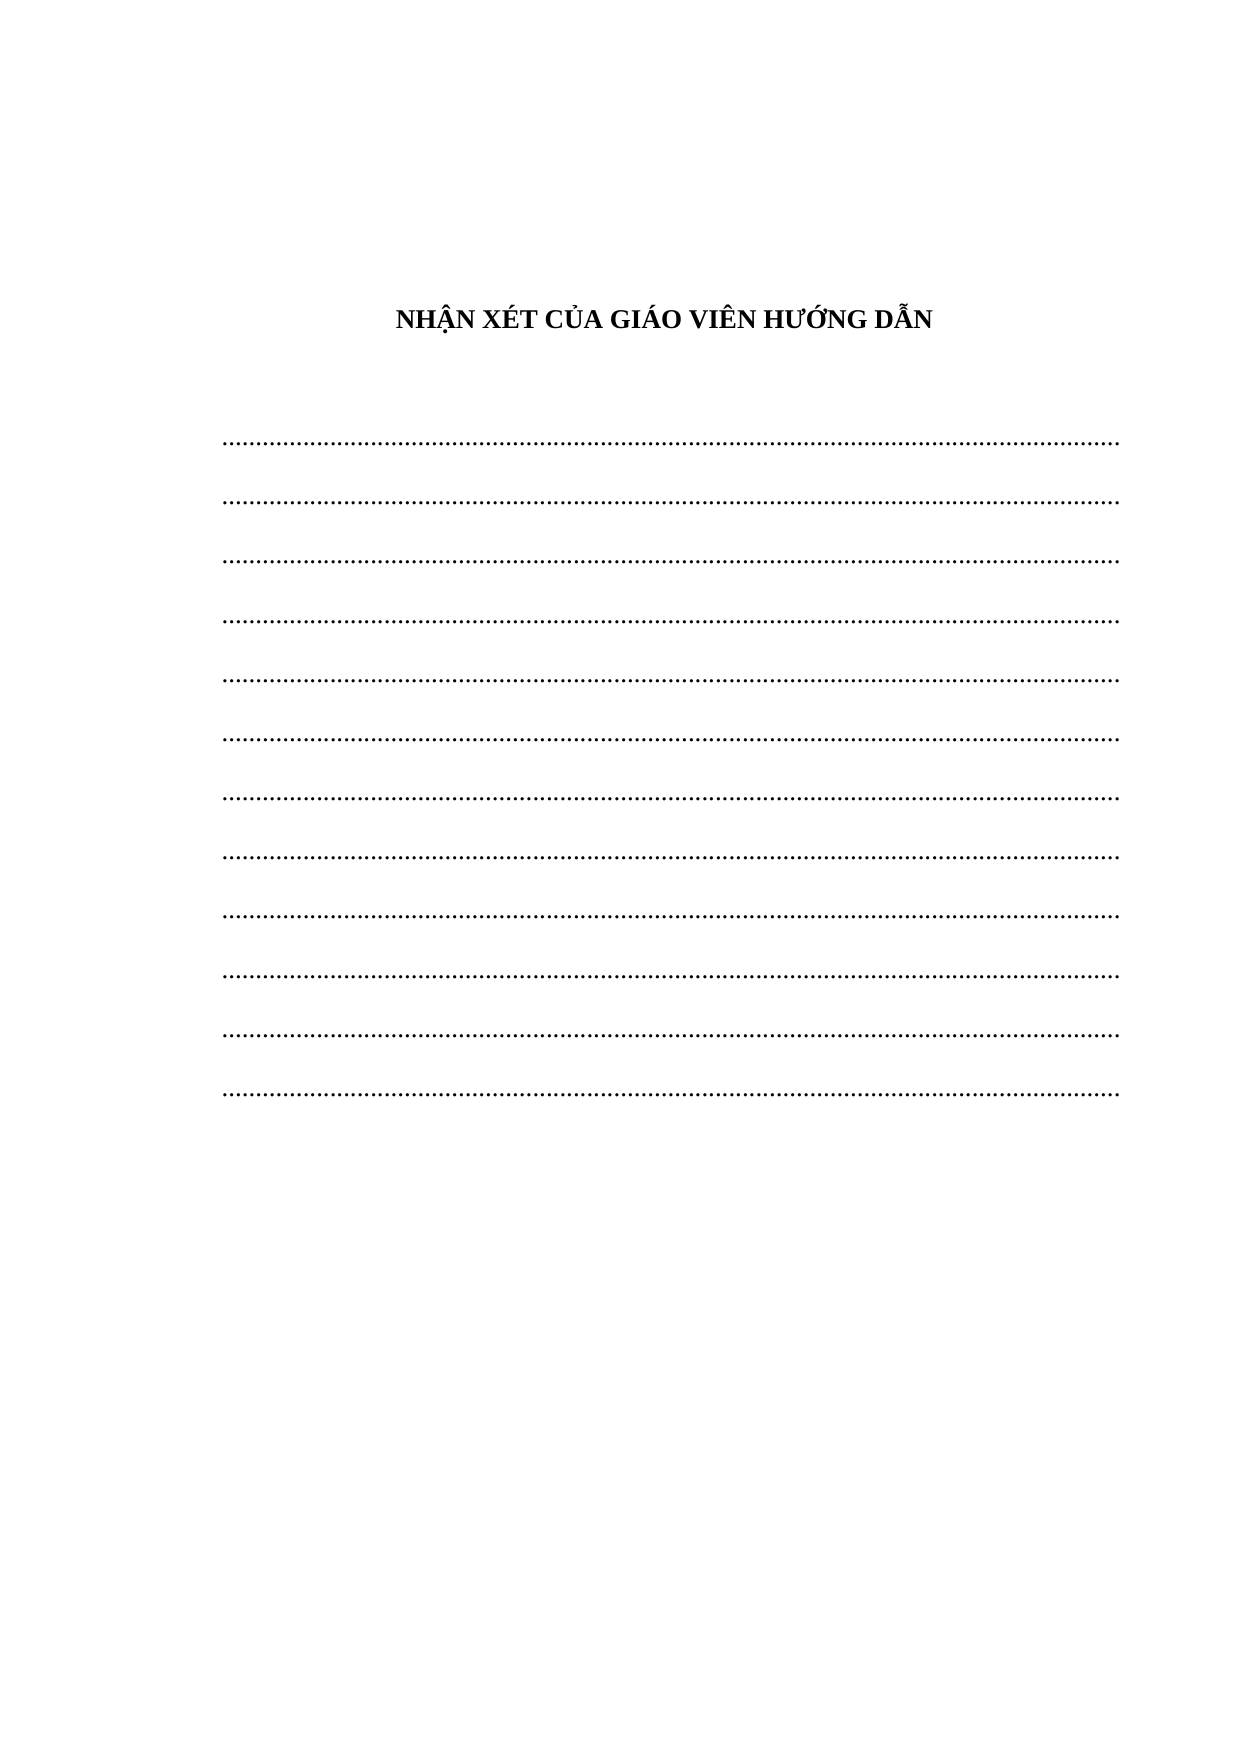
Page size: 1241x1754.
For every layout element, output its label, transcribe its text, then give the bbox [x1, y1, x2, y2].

text NHẬN XÉT CỦA GIÁO VIÊN HƯỚNG DẪN [207, 303, 1122, 334]
